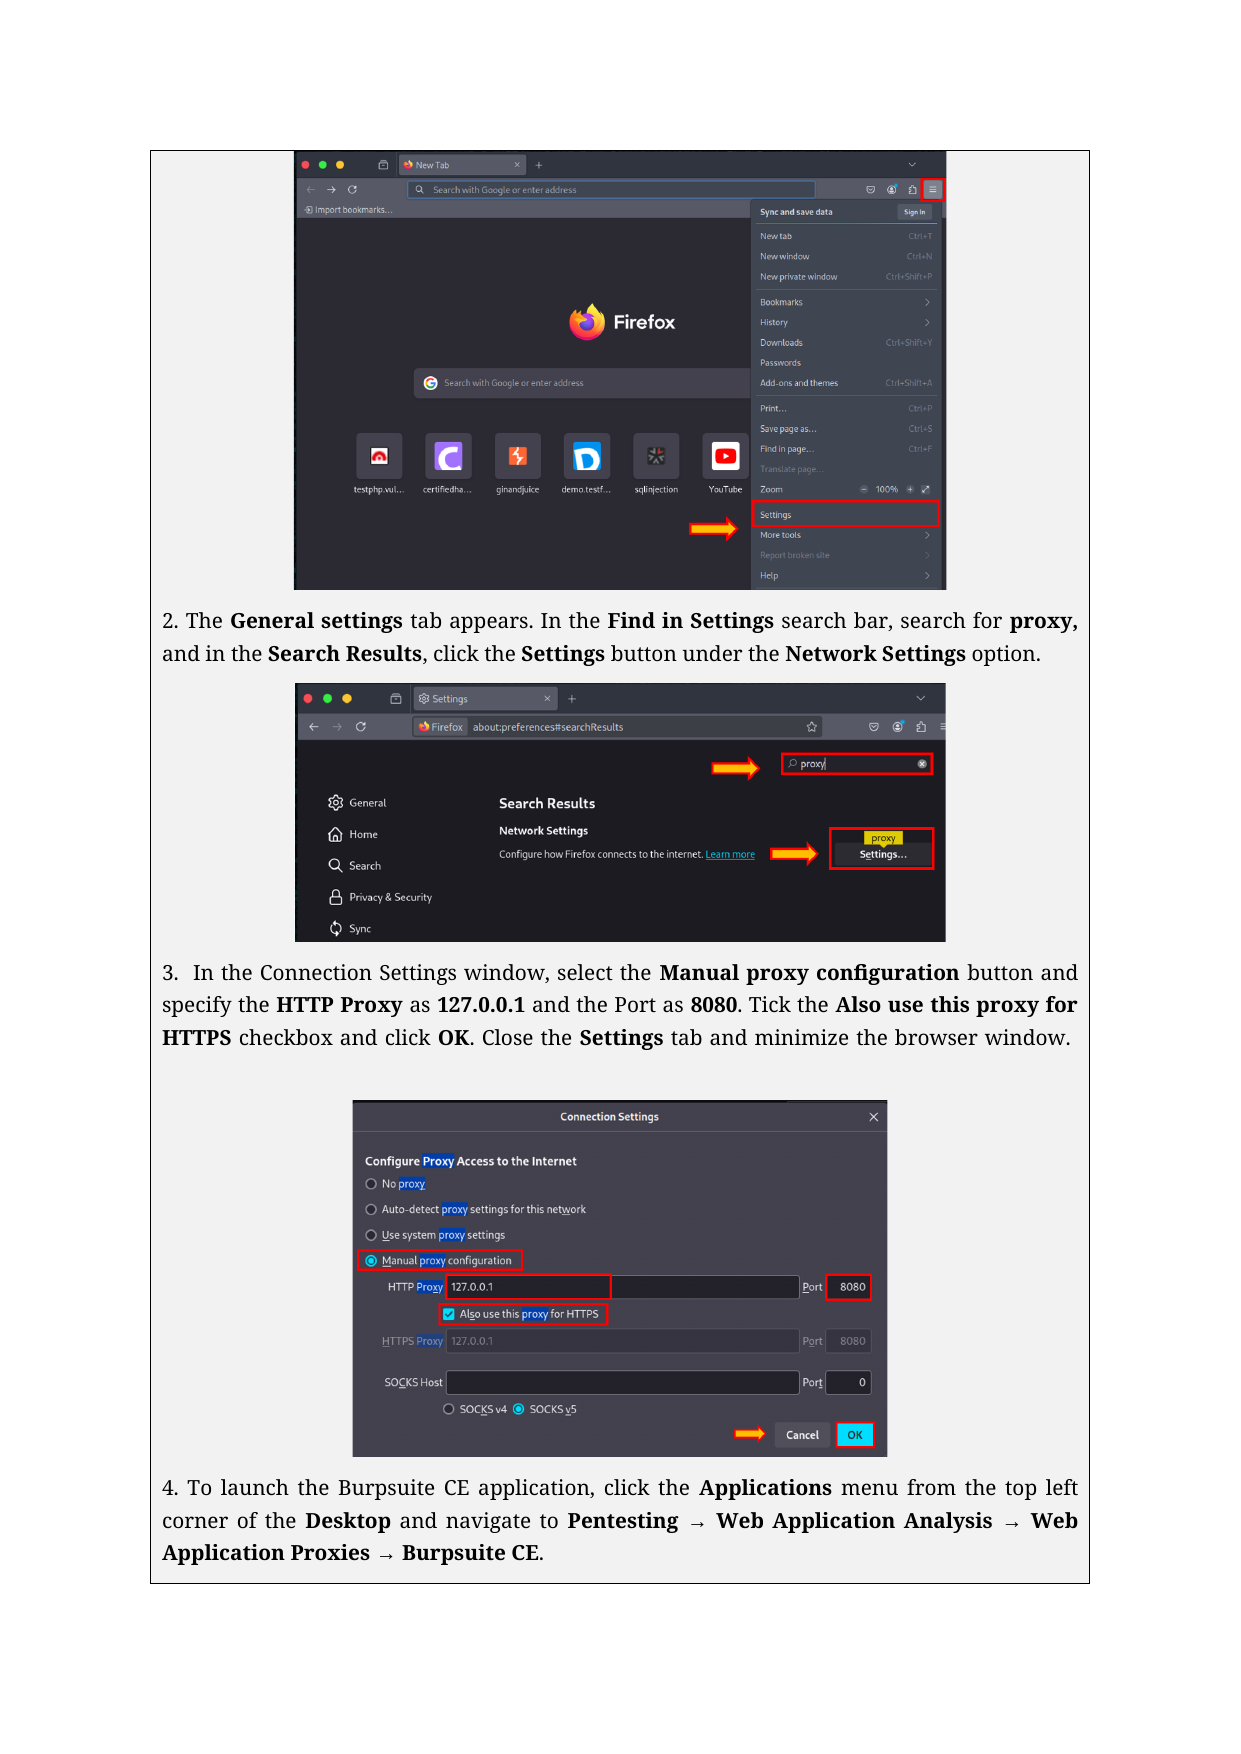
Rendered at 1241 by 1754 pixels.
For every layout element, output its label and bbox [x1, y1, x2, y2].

picture [294, 683, 946, 942]
picture [293, 151, 947, 590]
table_header [151, 151, 1089, 1583]
picture [352, 1100, 888, 1457]
